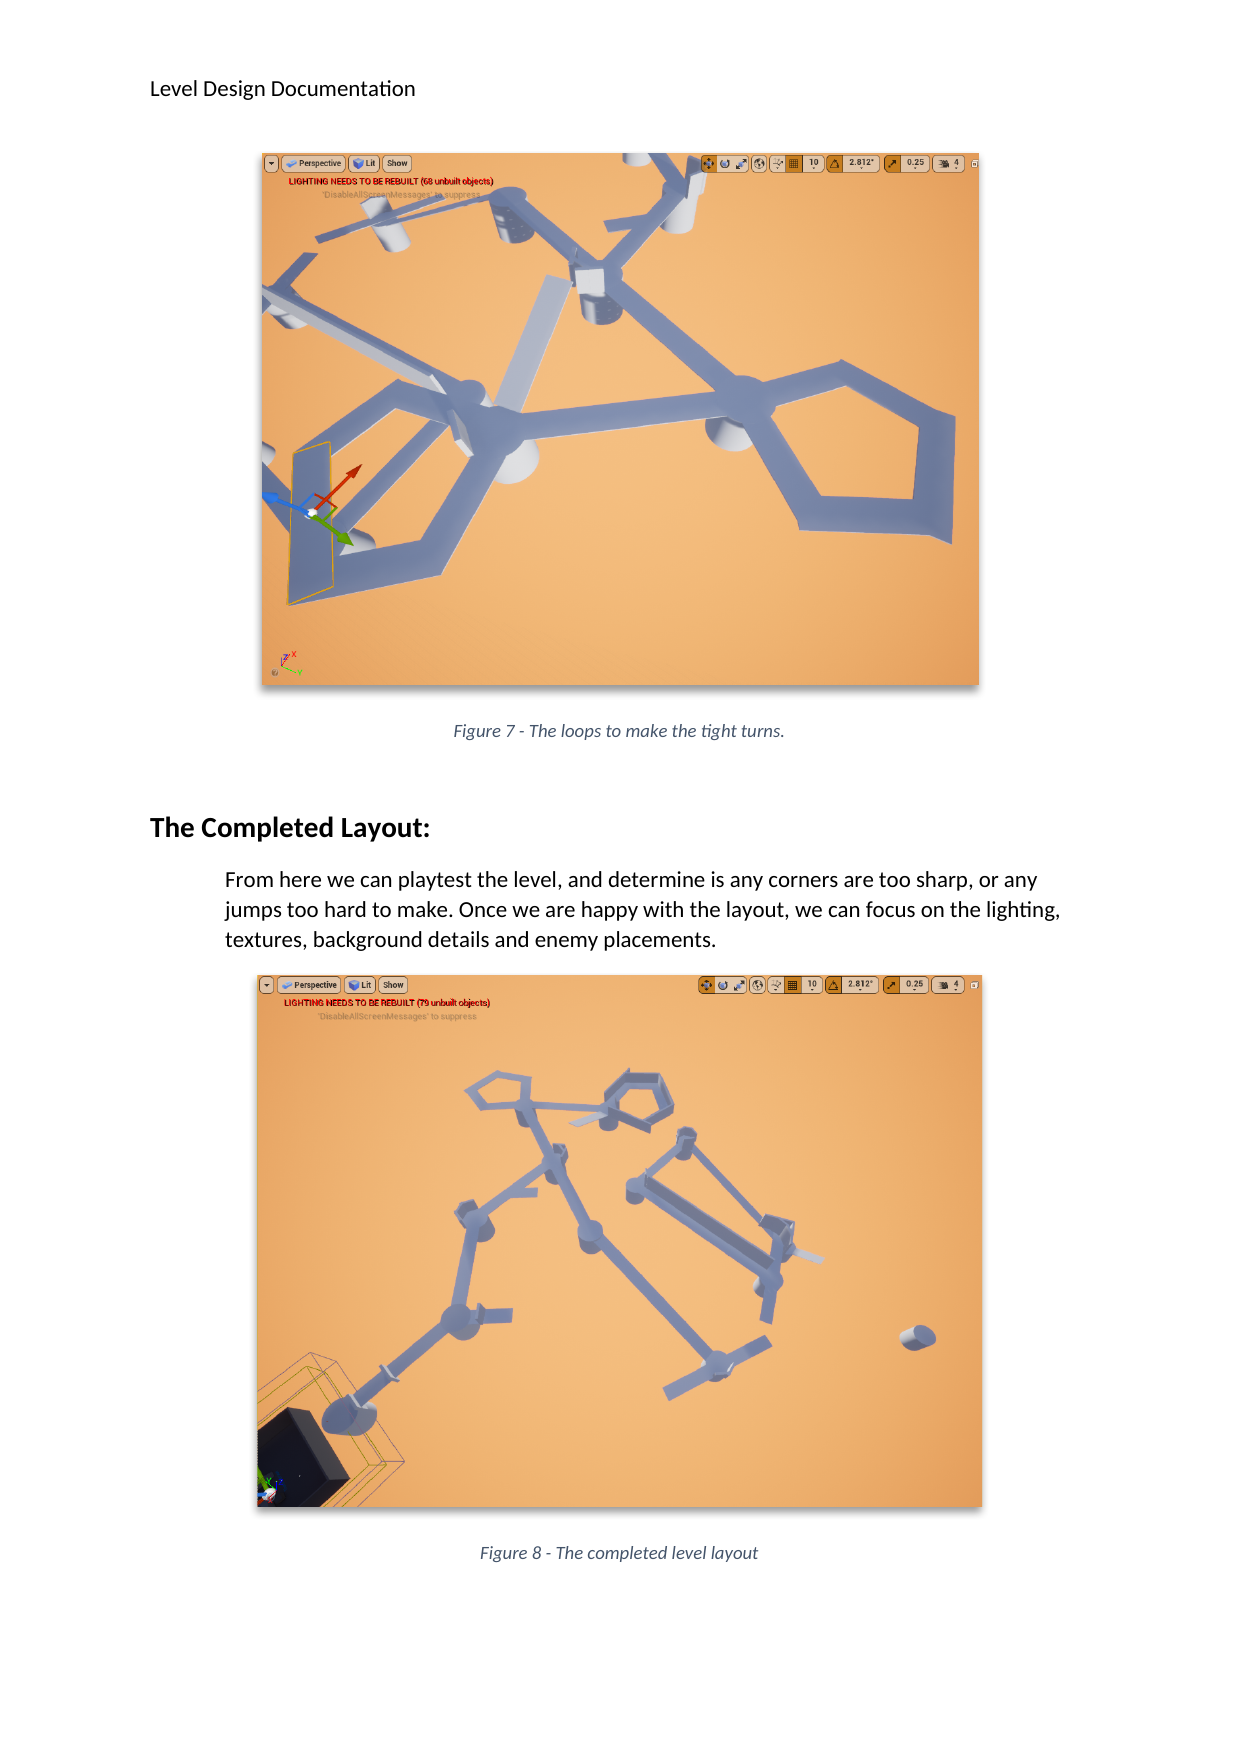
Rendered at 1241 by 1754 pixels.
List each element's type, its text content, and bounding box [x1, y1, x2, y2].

picture [262, 153, 979, 685]
picture [257, 975, 983, 1507]
text The Completed Layout: [150, 809, 1090, 845]
text From here we can playtest the level, and determine is any corners are too sharp, or any jumps too hard to make. Once we are happy with the layout, we can focus on the lighting, textures, background details and enemy placements. [225, 865, 1090, 953]
